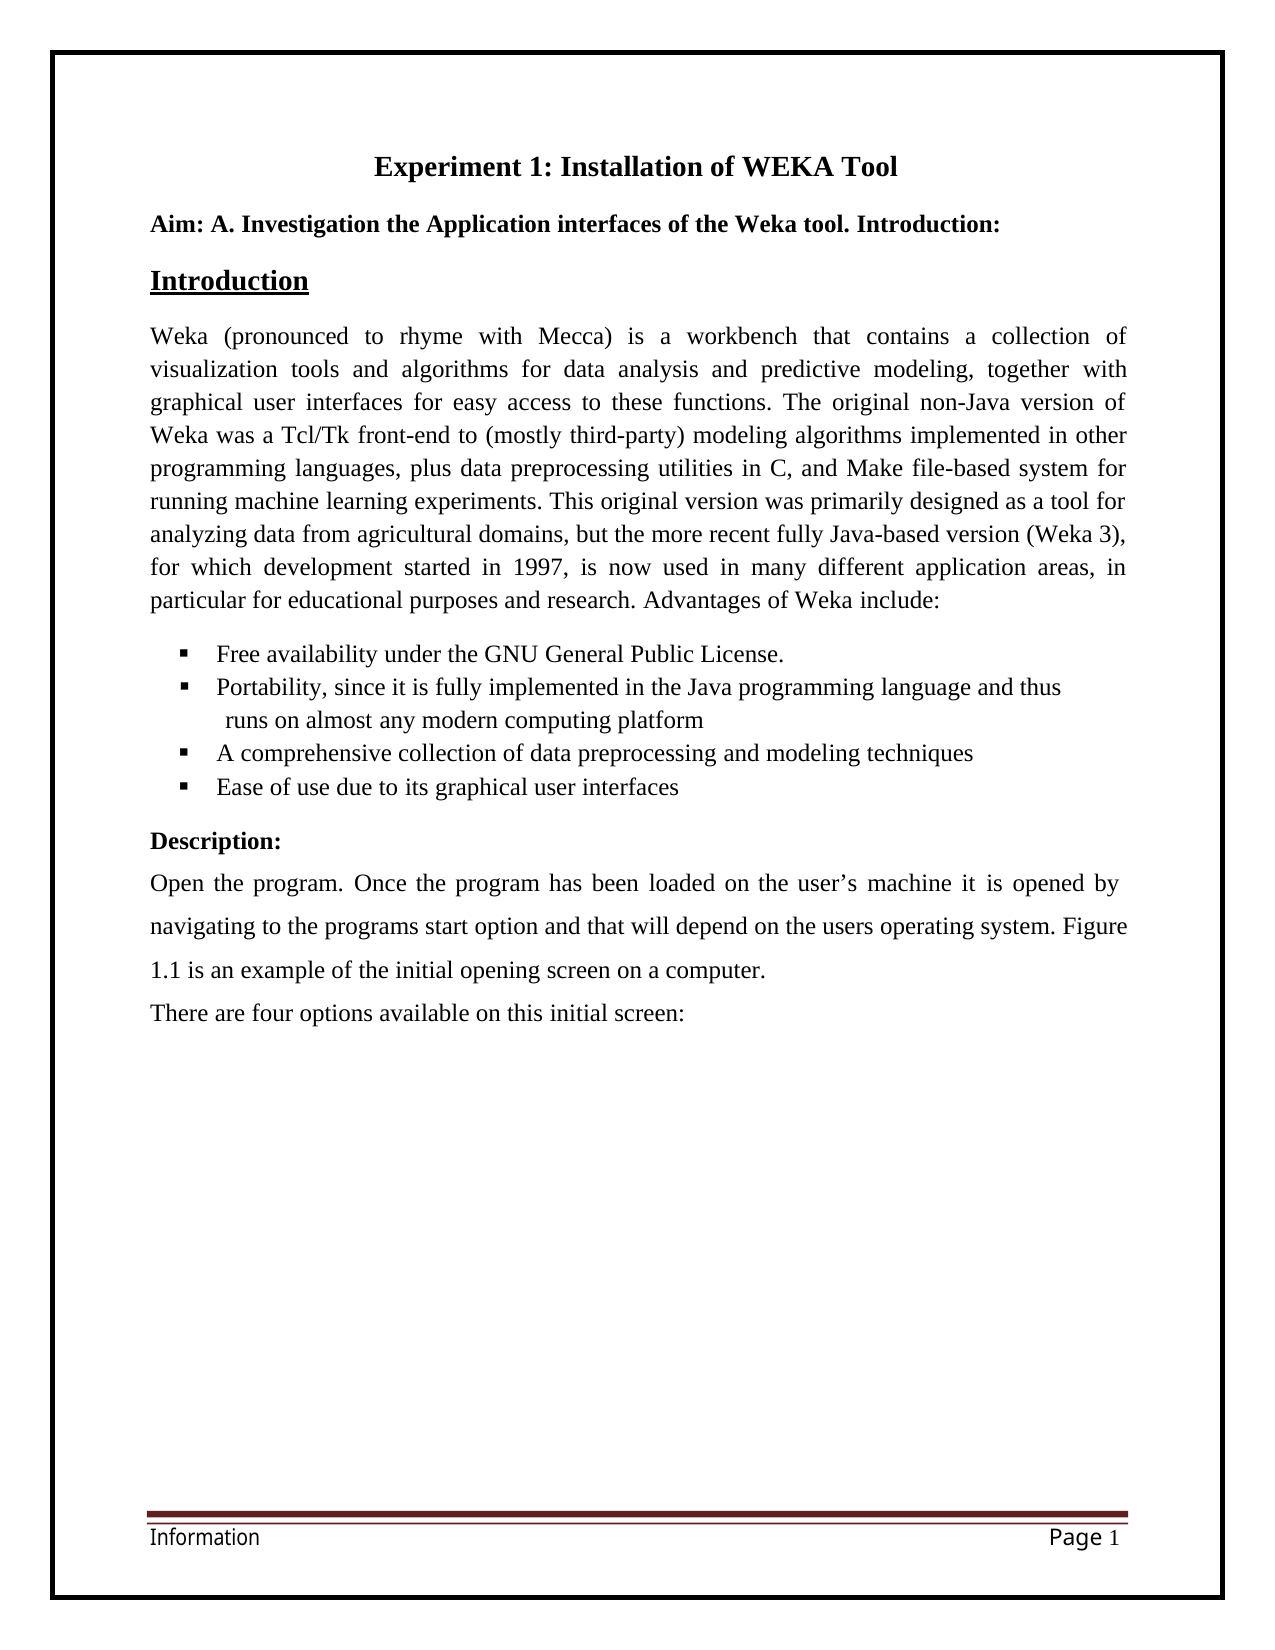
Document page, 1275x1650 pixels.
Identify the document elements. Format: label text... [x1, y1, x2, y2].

text Open the program. Once the program has been loaded on the user’s machine it is opened by navigating to the programs start option and that will depend on the users operating system. Figure [150, 868, 1204, 940]
subtitle Description: [150, 826, 1204, 855]
text Weka (pronounced to rhyme with Mecca) is a workbench that contains a collection of visualization tools and algorithms for data analysis and predictive modeling, together with graphical user interfaces for easy access to these functions. The original non-Java version of Weka was a Tcl/Tk front-end to (mostly third-party) modeling algorithms implemented in other programming languages, plus data preprocessing utilities in C, and Make file-based system for running machine learning experiments. This original version was primarily designed as a tool for analyzing data from agricultural domains, but the more recent fully Java-based version (Weka 3), for which development started in 1997, is now used in many different application areas, in particular for educational purposes and research. Advantages of Weka include: [150, 321, 1127, 614]
list Ease of use due to its graphical user interfaces [178, 772, 1204, 800]
list Portability, since it is fully implemented in the Java programming language and thus runs on almost any modern computing platform [178, 672, 1109, 734]
list A comprehensive collection of data preprocessing and modeling techniques [178, 738, 1204, 767]
subtitle Introduction [150, 263, 1204, 296]
text Aim: A. Investigation the Application interfaces of the Weka tool. Introduction: [150, 209, 1204, 238]
list Free availability under the GNU General Public License. [178, 639, 1204, 668]
text Experiment 1: Installation of WEKA Tool [250, 149, 1022, 182]
text 1.1 is an example of the initial opening screen on a computer. There are four options available on this initial screen: [150, 955, 818, 1027]
